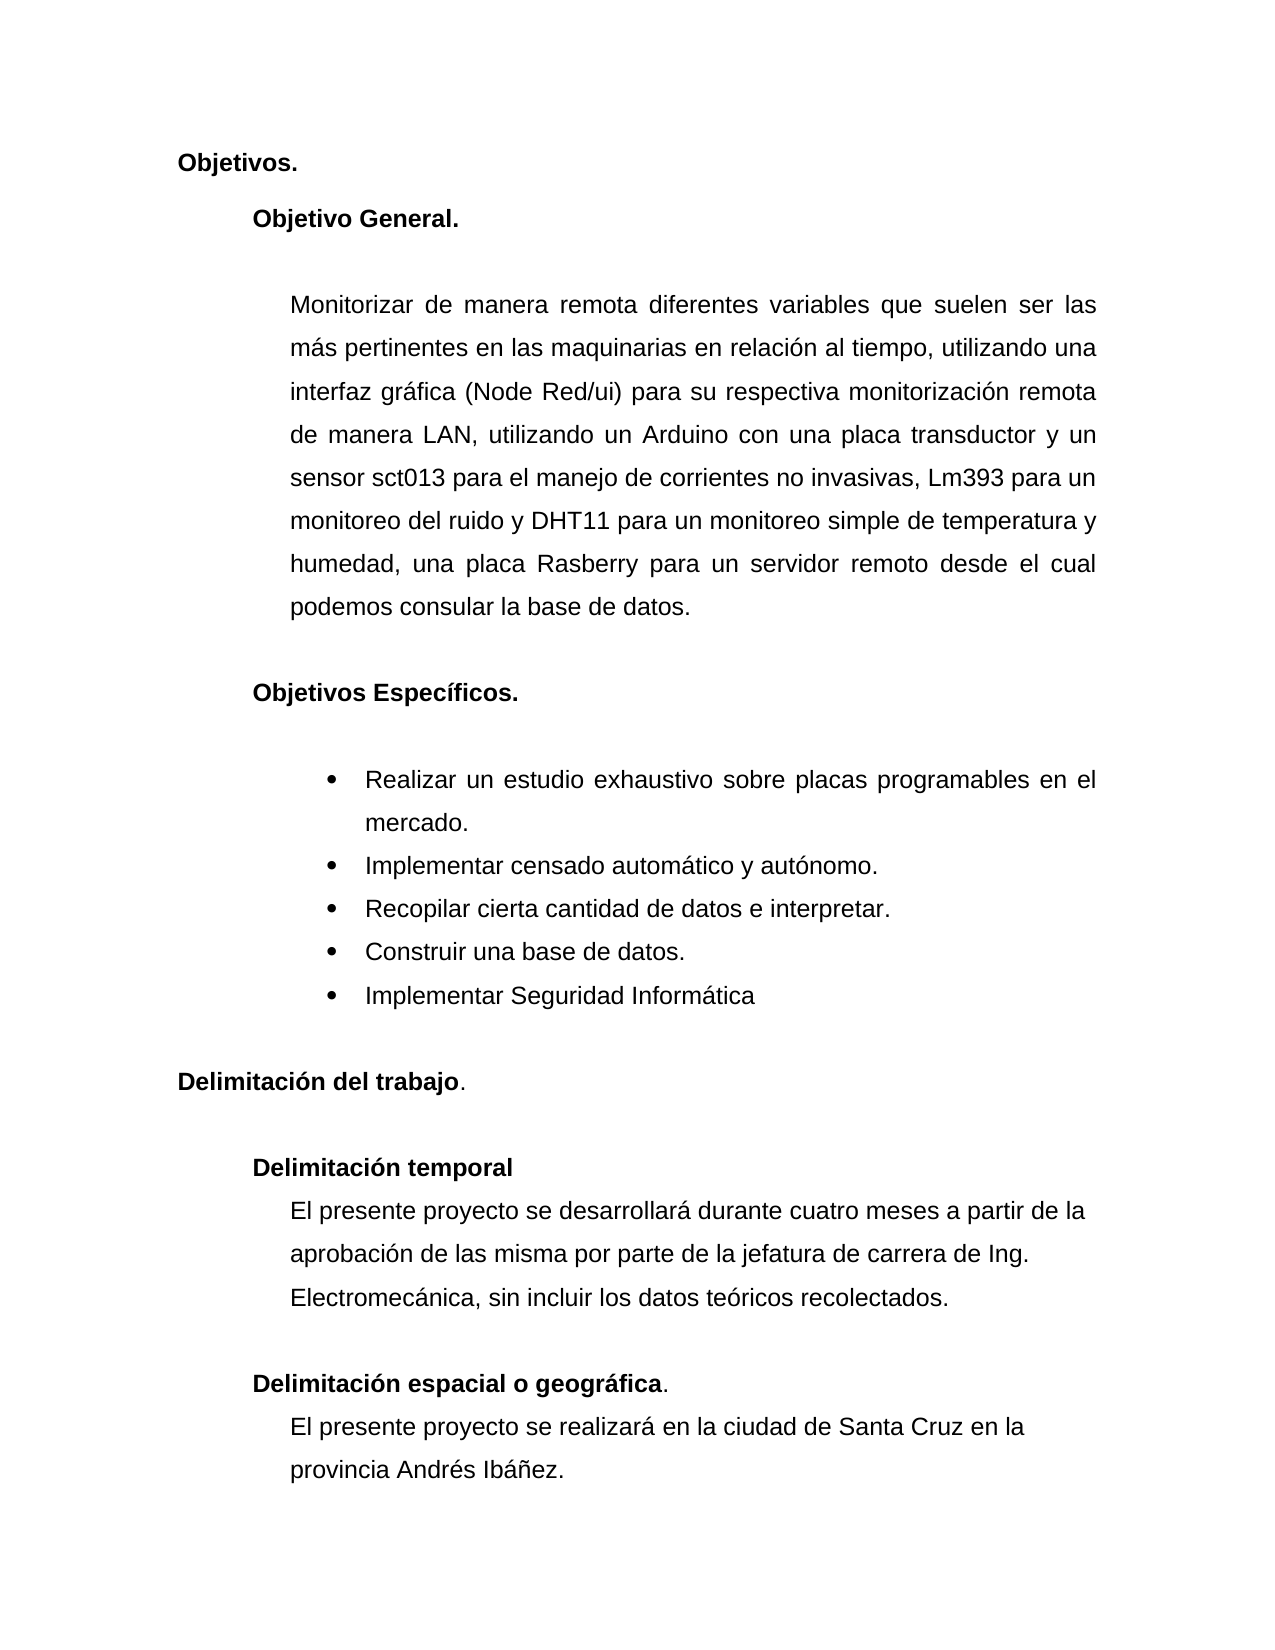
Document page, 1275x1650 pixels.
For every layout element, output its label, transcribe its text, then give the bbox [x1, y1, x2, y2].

list Implementar Seguridad Informática [327, 981, 1098, 1009]
list El presente proyecto se desarrollará durante cuatro meses a partir de la aprobación de las misma por parte de la jefatura de carrera de Ing. Electromecánica, sin incluir los datos teóricos recolectados. [290, 1196, 1098, 1311]
list Implementar censado automático y autónomo. [327, 851, 1098, 880]
text Objetivos Específicos. [177, 678, 1098, 707]
text Objetivos. [177, 148, 1098, 176]
list El presente proyecto se realizará en la ciudad de Santa Cruz en la provincia Andrés Ibáñez. [290, 1412, 1098, 1484]
text Delimitación espacial o geográfica. [177, 1369, 1098, 1398]
text Objetivo General. [177, 204, 1098, 233]
list Realizar un estudio exhaustivo sobre placas programables en el mercado. [327, 764, 1098, 837]
text Delimitación del trabajo. [177, 1067, 1098, 1096]
text Monitorizar de manera remota diferentes variables que suelen ser las más pertinentes en las maquinarias en relación al tiempo, utilizando una interfaz gráfica (Node Red/ui) para su respectiva monitorización remota de manera LAN, utilizando un Arduino con una placa transductor y un sensor sct013 para el manejo de corrientes no invasivas, Lm393 para un monitoreo del ruido y DHT11 para un monitoreo simple de temperatura y humedad, una placa Rasberry para un servidor remoto desde el cual podemos consular la base de datos. [290, 290, 1098, 621]
text Delimitación temporal [177, 1153, 1098, 1182]
list Recopilar cierta cantidad de datos e interpretar. [327, 894, 1098, 923]
list Construir una base de datos. [327, 937, 1098, 966]
